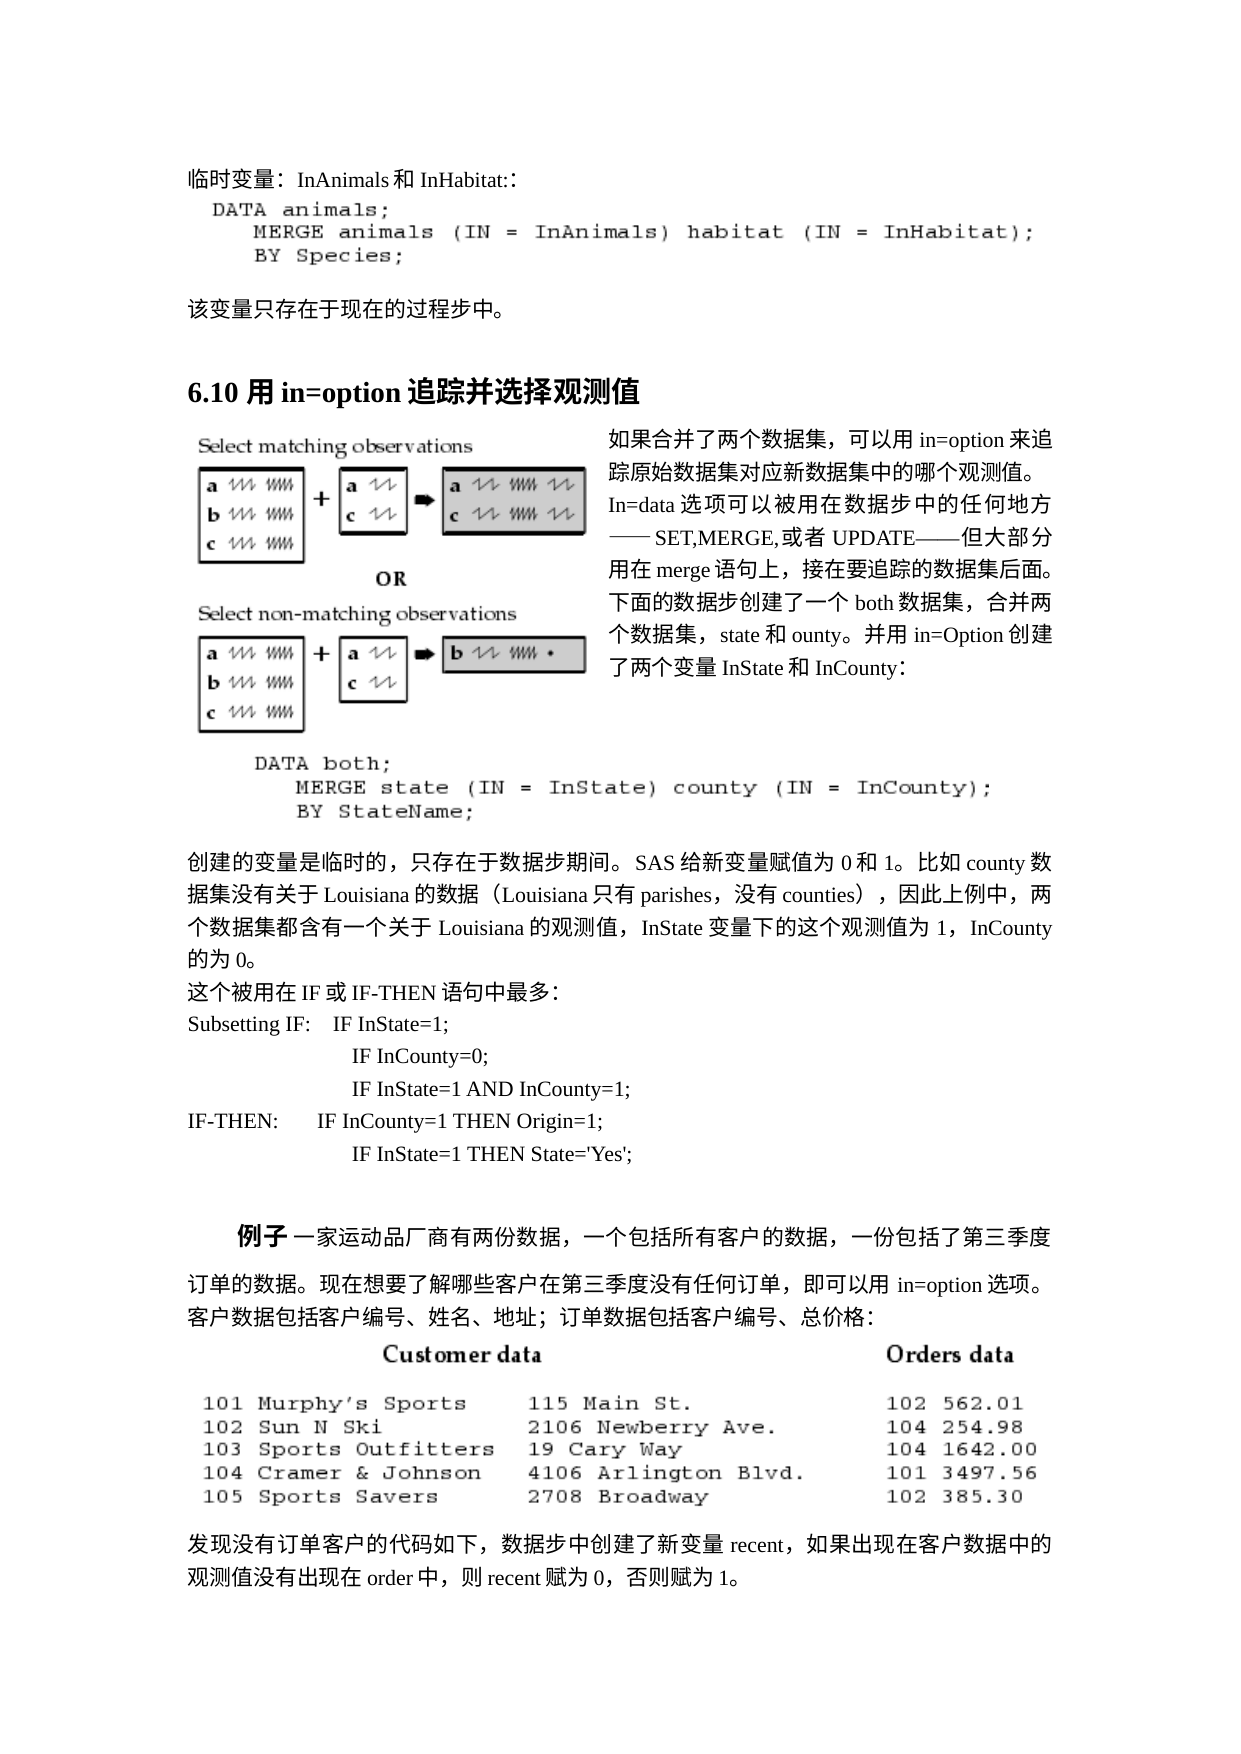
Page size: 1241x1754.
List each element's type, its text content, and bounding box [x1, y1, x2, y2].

text IF-THEN: IF InCounty=1 THEN Origin=1; [187, 1104, 1053, 1137]
text IF InState=1 THEN State='Yes'; [187, 1137, 1053, 1169]
text 发现没有订单客户的代码如下，数据步中创建了新变量recent，如果出现在客户数据中的观测值没有出现在order中，则recent赋为0，否则赋为1。 [187, 1527, 1053, 1592]
picture [251, 747, 989, 826]
text 该变量只存在于现在的过程步中。 [187, 292, 1053, 324]
picture [204, 194, 1036, 273]
text IF InState=1 AND InCounty=1; [187, 1072, 1053, 1104]
picture [193, 1332, 1047, 1514]
text 创建的变量是临时的，只存在于数据步期间。SAS给新变量赋值为0和1。比如county数据集没有关于Louisiana的数据（Louisiana只有parishes，没有counties），因此上例中，两个数据集都含有一个关于Louisiana的观测值，InState变量下的这个观测值为1，InCounty的为0。 [187, 844, 1053, 974]
text In=data选项可以被用在数据步中的任何地方——SET,MERGE,或者UPDATE——但大部分用在merge语句上，接在要追踪的数据集后面。 [589, 487, 1053, 584]
subtitle 6.10 用in=option追踪并选择观测值 [187, 357, 1053, 422]
text 如果合并了两个数据集，可以用in=option来追踪原始数据集对应新数据集中的哪个观测值。 [187, 422, 1053, 487]
text 例子 一家运动品厂商有两份数据，一个包括所有客户的数据，一份包括了第三季度订单的数据。现在想要了解哪些客户在第三季度没有任何订单，即可以用in=option选项。客户数据包括客户编号、姓名、地址；订单数据包括客户编号、总价格： [187, 1202, 1053, 1332]
text 下面的数据步创建了一个both数据集，合并两个数据集，state和ounty。并用in=Option创建了两个变量InState和 InCounty： [589, 584, 1053, 682]
picture [190, 431, 589, 738]
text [187, 162, 1053, 194]
text 这个被用在IF或IF-THEN语句中最多： [187, 974, 1053, 1007]
text Subsetting IF: IF InState=1; [187, 1007, 1053, 1039]
text IF InCounty=0; [187, 1039, 1053, 1072]
